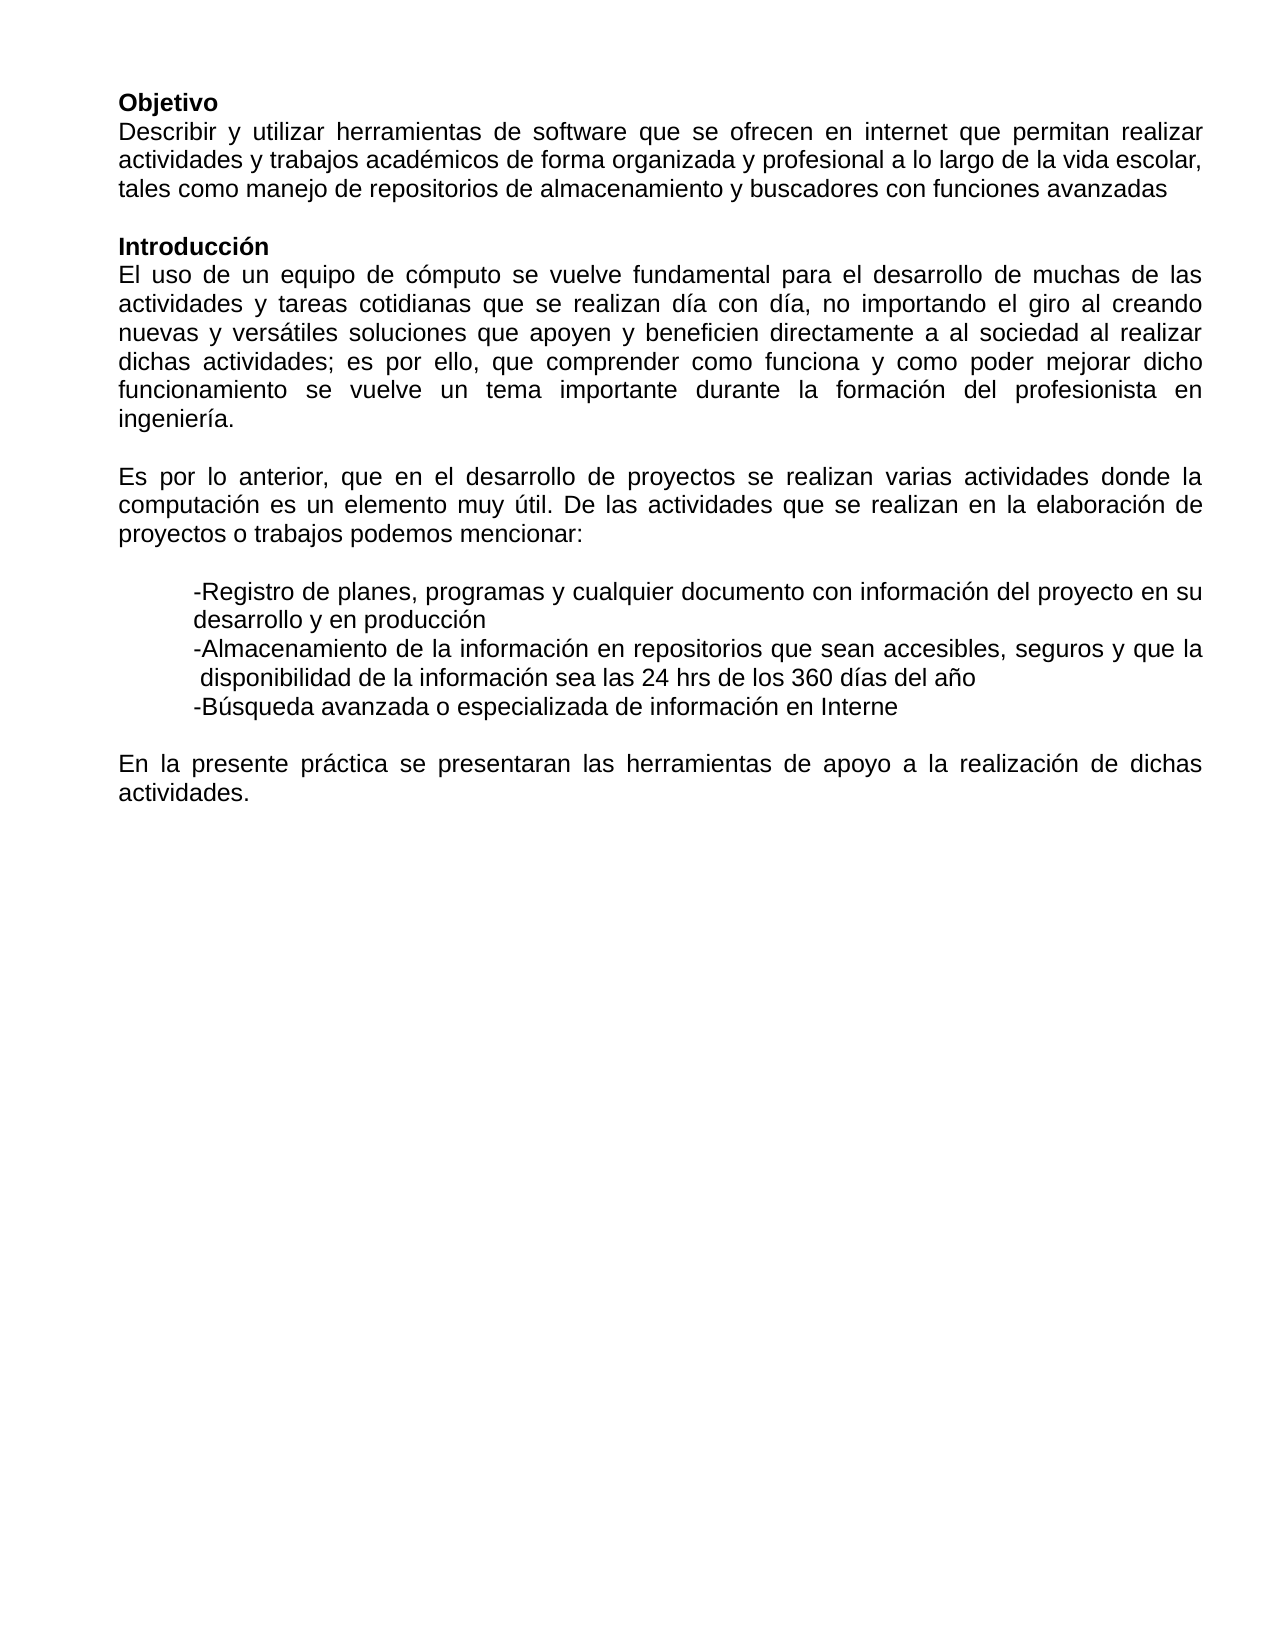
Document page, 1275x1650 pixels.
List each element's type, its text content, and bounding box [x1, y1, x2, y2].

text -Almacenamiento de la información en repositorios que sean accesibles, seguros y que la disponibilidad de la información sea las 24 hrs de los 360 días del año [118, 634, 1205, 692]
text -Registro de planes, programas y cualquier documento con información del proyecto en su desarrollo y en producción [193, 577, 1205, 634]
text Describir y utilizar herramientas de software que se ofrecen en internet que permitan realizar actividades y trabajos académicos de forma organizada y profesional a lo largo de la vida escolar, tales como manejo de repositorios de almacenamiento y buscadores con funciones avanzadas [118, 117, 1205, 203]
text Introducción [118, 232, 1205, 260]
text En la presente práctica se presentaran las herramientas de apoyo a la realización de dichas actividades. [118, 749, 1205, 807]
text Objetivo [118, 88, 1205, 117]
text El uso de un equipo de cómputo se vuelve fundamental para el desarrollo de muchas de las actividades y tareas cotidianas que se realizan día con día, no importando el giro al creando nuevas y versátiles soluciones que apoyen y beneficien directamente a al sociedad al realizar dichas actividades; es por ello, que comprender como funciona y como poder mejorar dicho funcionamiento se vuelve un tema importante durante la formación del profesionista en ingeniería. [118, 260, 1205, 433]
text -Búsqueda avanzada o especializada de información en Interne [118, 692, 1205, 720]
text Es por lo anterior, que en el desarrollo de proyectos se realizan varias actividades donde la computación es un elemento muy útil. De las actividades que se realizan en la elaboración de proyectos o trabajos podemos mencionar: [118, 462, 1205, 548]
